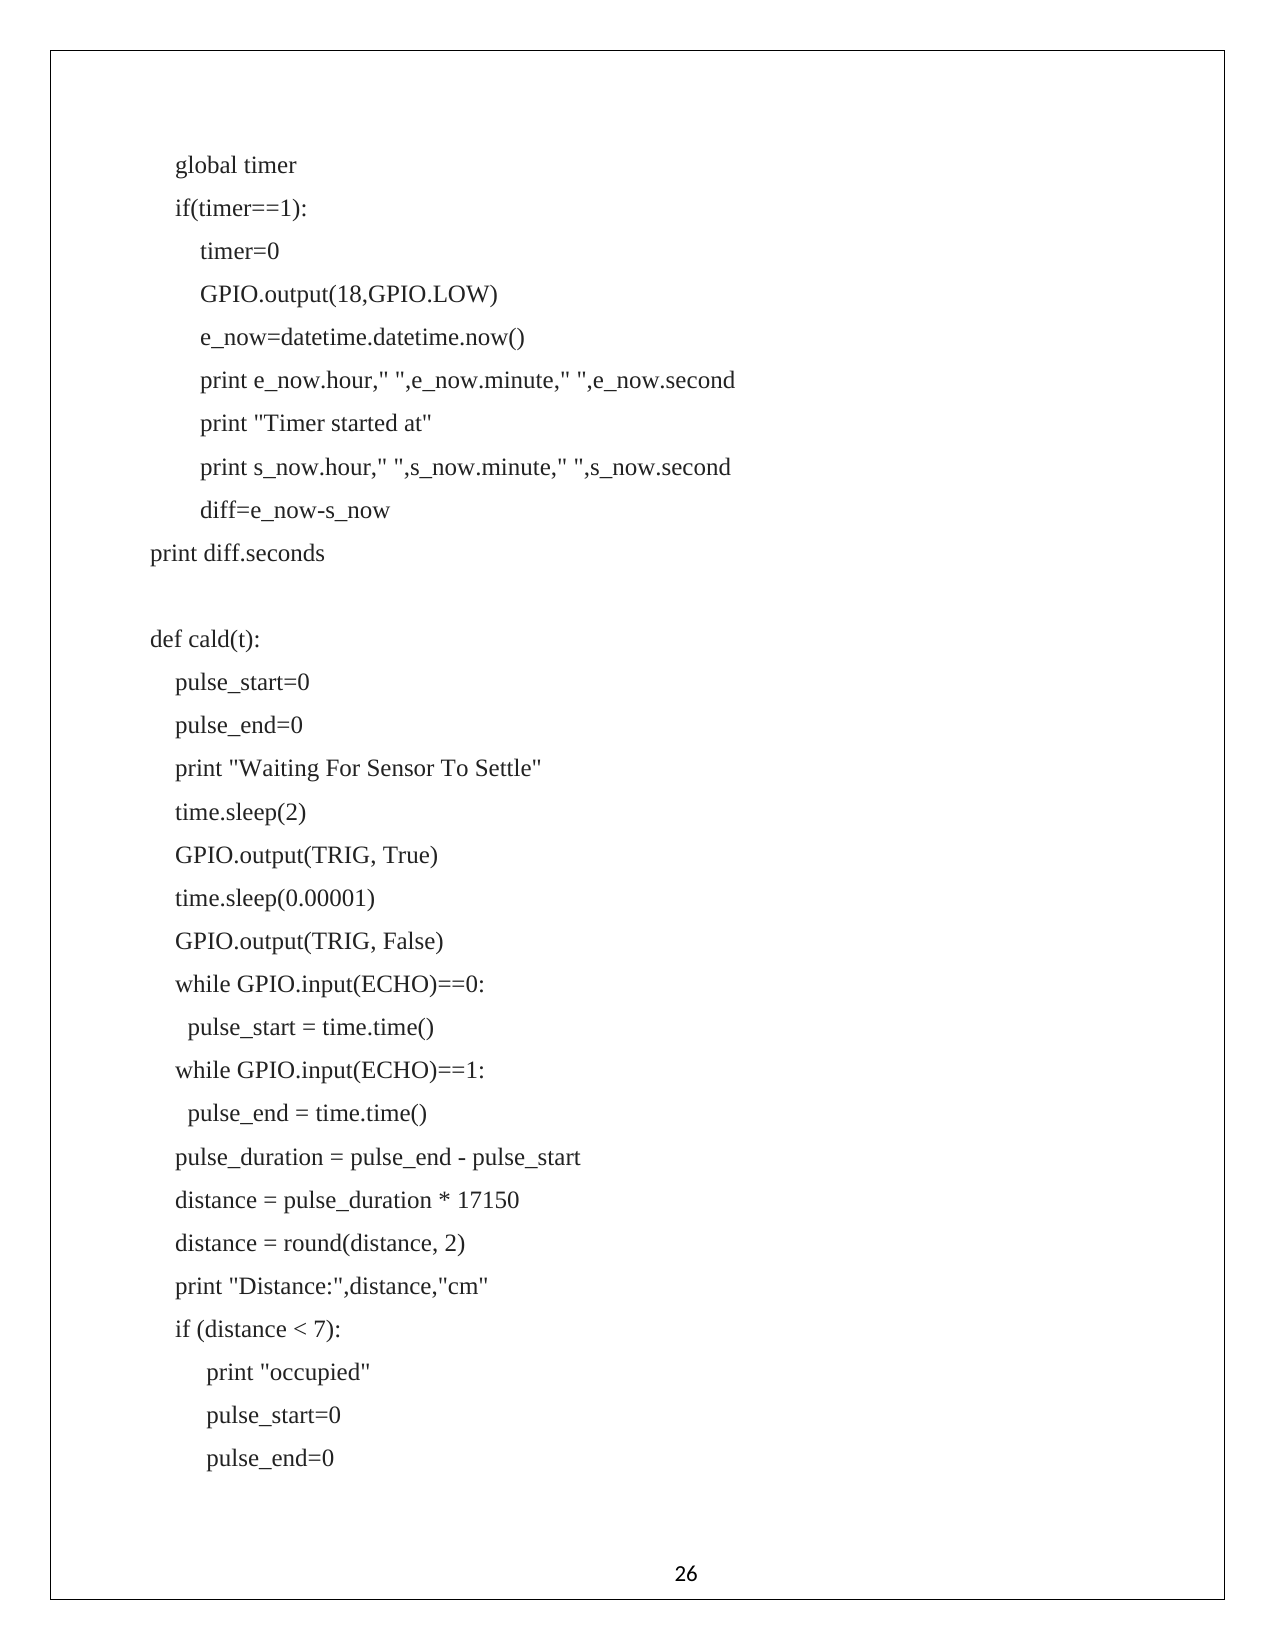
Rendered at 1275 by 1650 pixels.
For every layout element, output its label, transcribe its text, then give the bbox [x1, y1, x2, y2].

text pulse_end=0 [150, 710, 1094, 739]
text time.sleep(2) [150, 797, 1094, 825]
text if(timer==1): [150, 193, 1094, 222]
text pulse_start=0 [150, 667, 1094, 696]
text global timer [150, 150, 1094, 178]
text pulse_start=0 [150, 1400, 1094, 1429]
text pulse_duration = pulse_end - pulse_start [150, 1142, 1094, 1170]
text GPIO.output(18,GPIO.LOW) [150, 279, 1094, 308]
text print e_now.hour," ",e_now.minute," ",e_now.second [150, 365, 1094, 394]
text print "Timer started at" [150, 408, 1094, 437]
text def cald(t): [150, 624, 1094, 653]
text pulse_end = time.time() [150, 1098, 1094, 1127]
text print "Waiting For Sensor To Settle" [150, 753, 1094, 782]
text distance = round(distance, 2) [150, 1228, 1094, 1257]
text print "occupied" [150, 1357, 1094, 1386]
text GPIO.output(TRIG, False) [150, 926, 1094, 955]
text diff=e_now-s_now [150, 495, 1094, 523]
text print "Distance:",distance,"cm" [150, 1271, 1094, 1300]
text while GPIO.input(ECHO)==0: [150, 969, 1094, 998]
text e_now=datetime.datetime.now() [150, 322, 1094, 351]
text pulse_start = time.time() [150, 1012, 1094, 1041]
text GPIO.output(TRIG, True) [150, 840, 1094, 868]
text print diff.seconds [150, 538, 1094, 567]
text time.sleep(0.00001) [150, 883, 1094, 912]
text timer=0 [150, 236, 1094, 265]
text pulse_end=0 [150, 1443, 1094, 1472]
text distance = pulse_duration * 17150 [150, 1185, 1094, 1213]
text while GPIO.input(ECHO)==1: [150, 1055, 1094, 1084]
text print s_now.hour," ",s_now.minute," ",s_now.second [150, 452, 1094, 480]
text if (distance < 7): [150, 1314, 1094, 1343]
